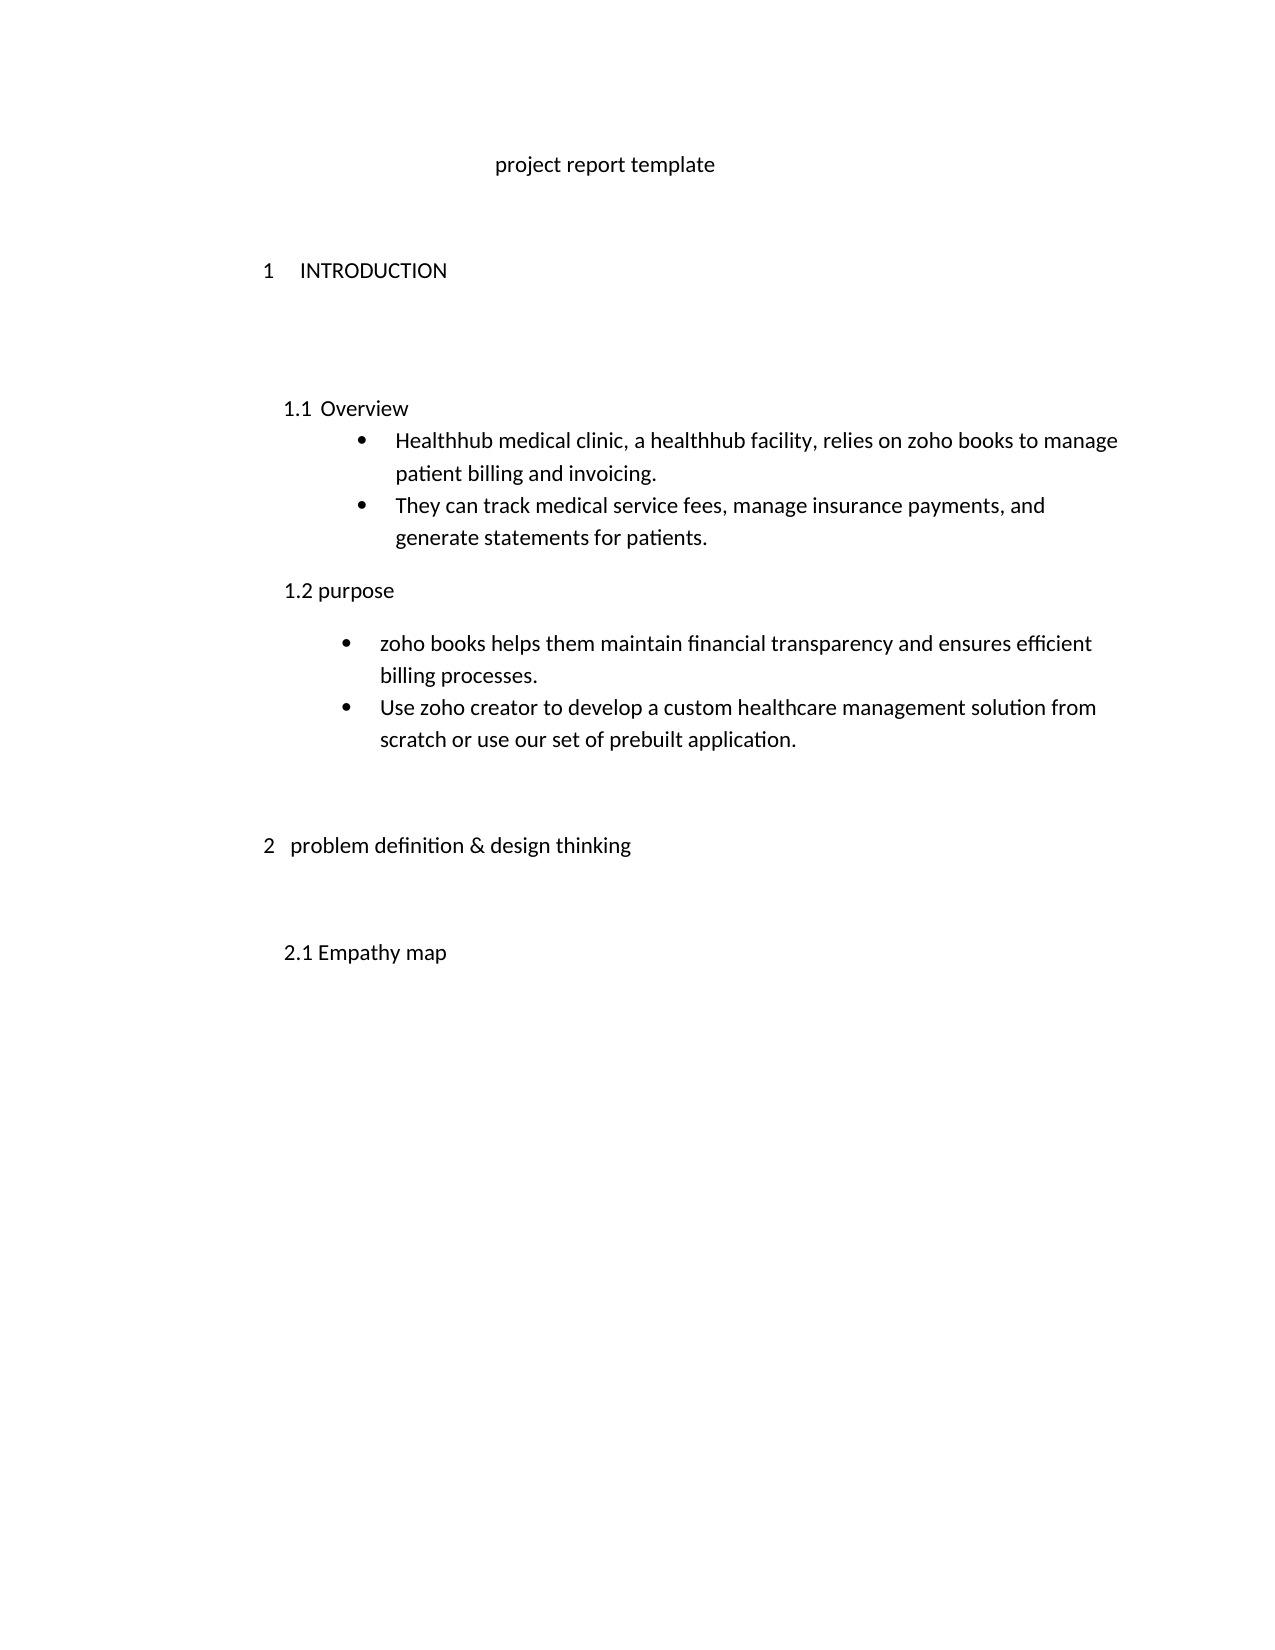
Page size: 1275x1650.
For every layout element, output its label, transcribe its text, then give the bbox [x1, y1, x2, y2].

list They can track medical service fees, manage insurance payments, and generate statements for patients. [358, 491, 1125, 551]
text 2.1 Empathy map [150, 938, 1125, 966]
list INTRODUCTION [262, 256, 1125, 284]
text 2 problem definition & design thinking [150, 832, 1125, 860]
list Use zoho creator to develop a custom healthcare management solution from scratch or use our set of prebuilt application. [342, 693, 1125, 754]
list Healthhub medical clinic, a healthhub facility, relies on zoho books to manage patient billing and invoicing. [358, 426, 1125, 487]
list Overview [283, 394, 1125, 422]
text 1.2 purpose [150, 576, 1125, 604]
text project report template [150, 150, 1125, 178]
list zoho books helps them maintain financial transparency and ensures efficient billing processes. [342, 629, 1125, 689]
